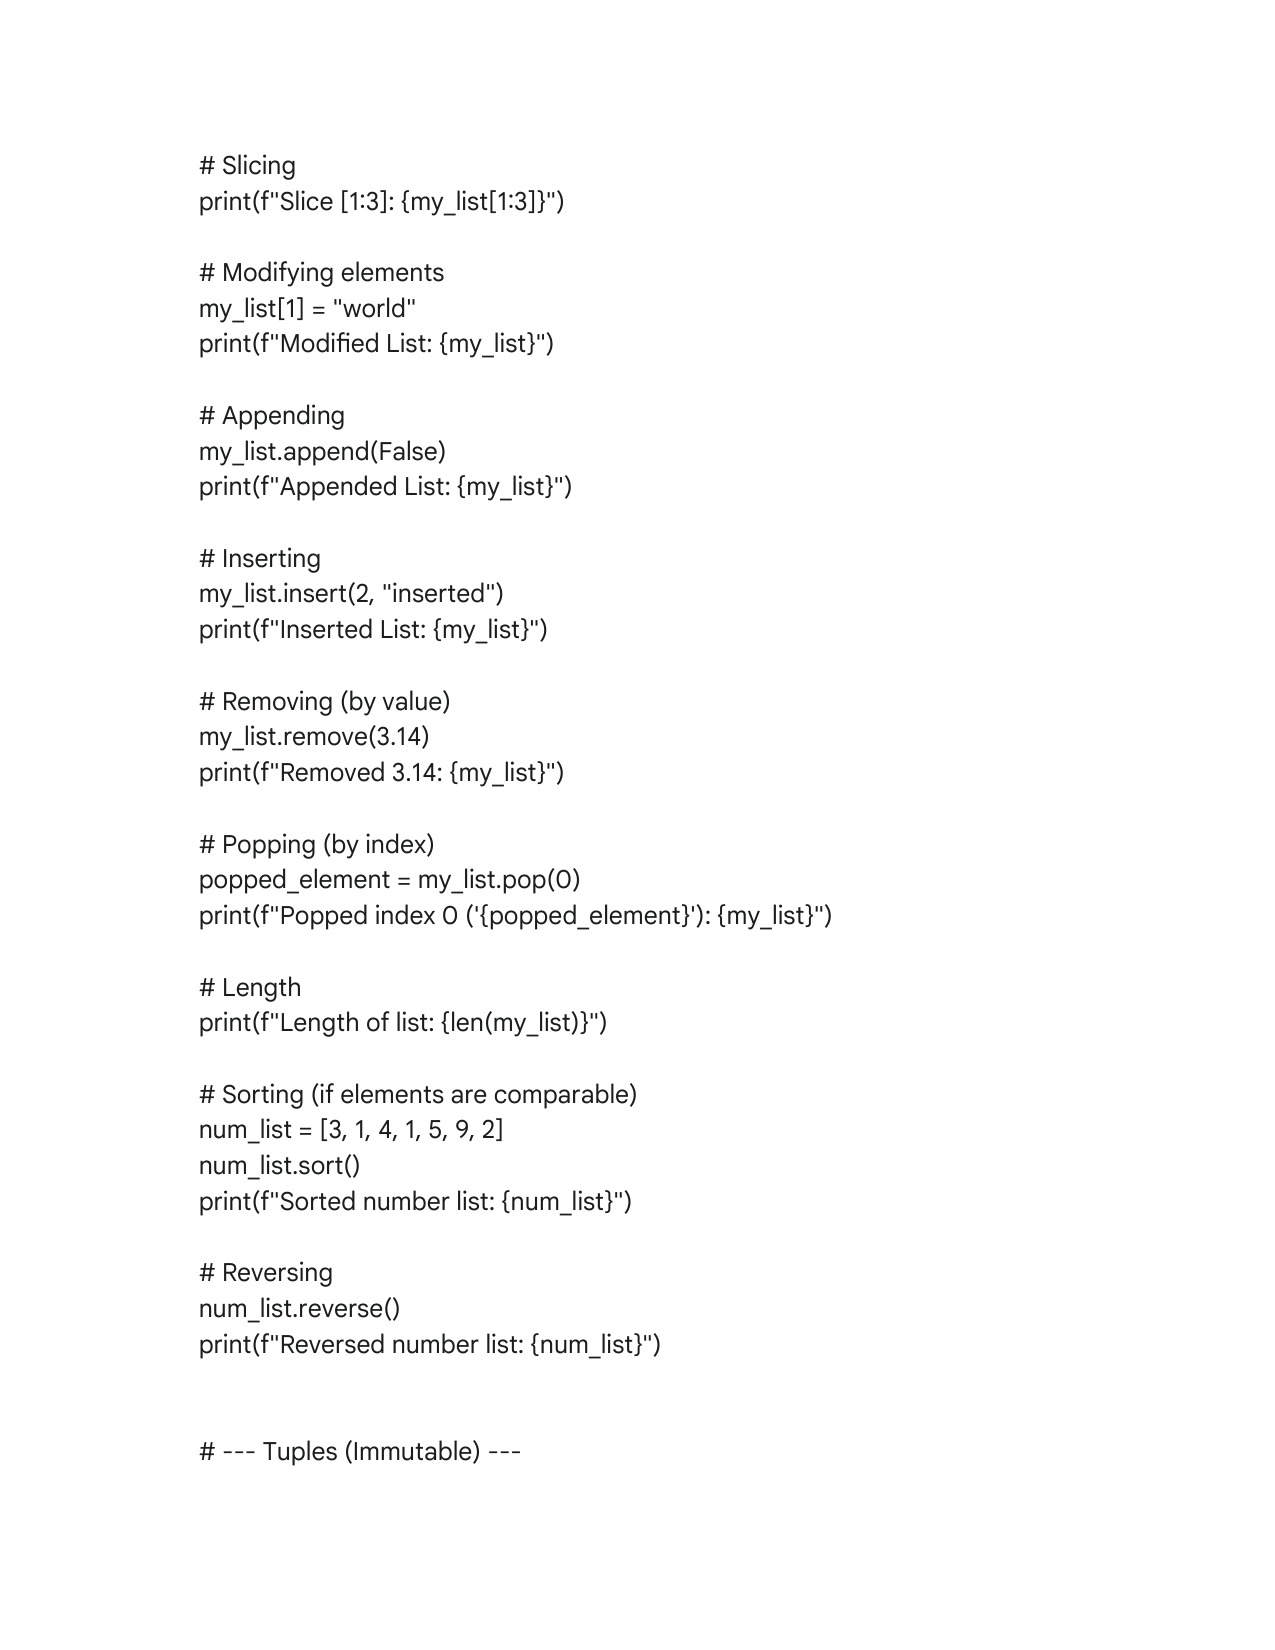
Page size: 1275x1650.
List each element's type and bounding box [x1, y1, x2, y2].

list [161, 150, 1125, 1468]
